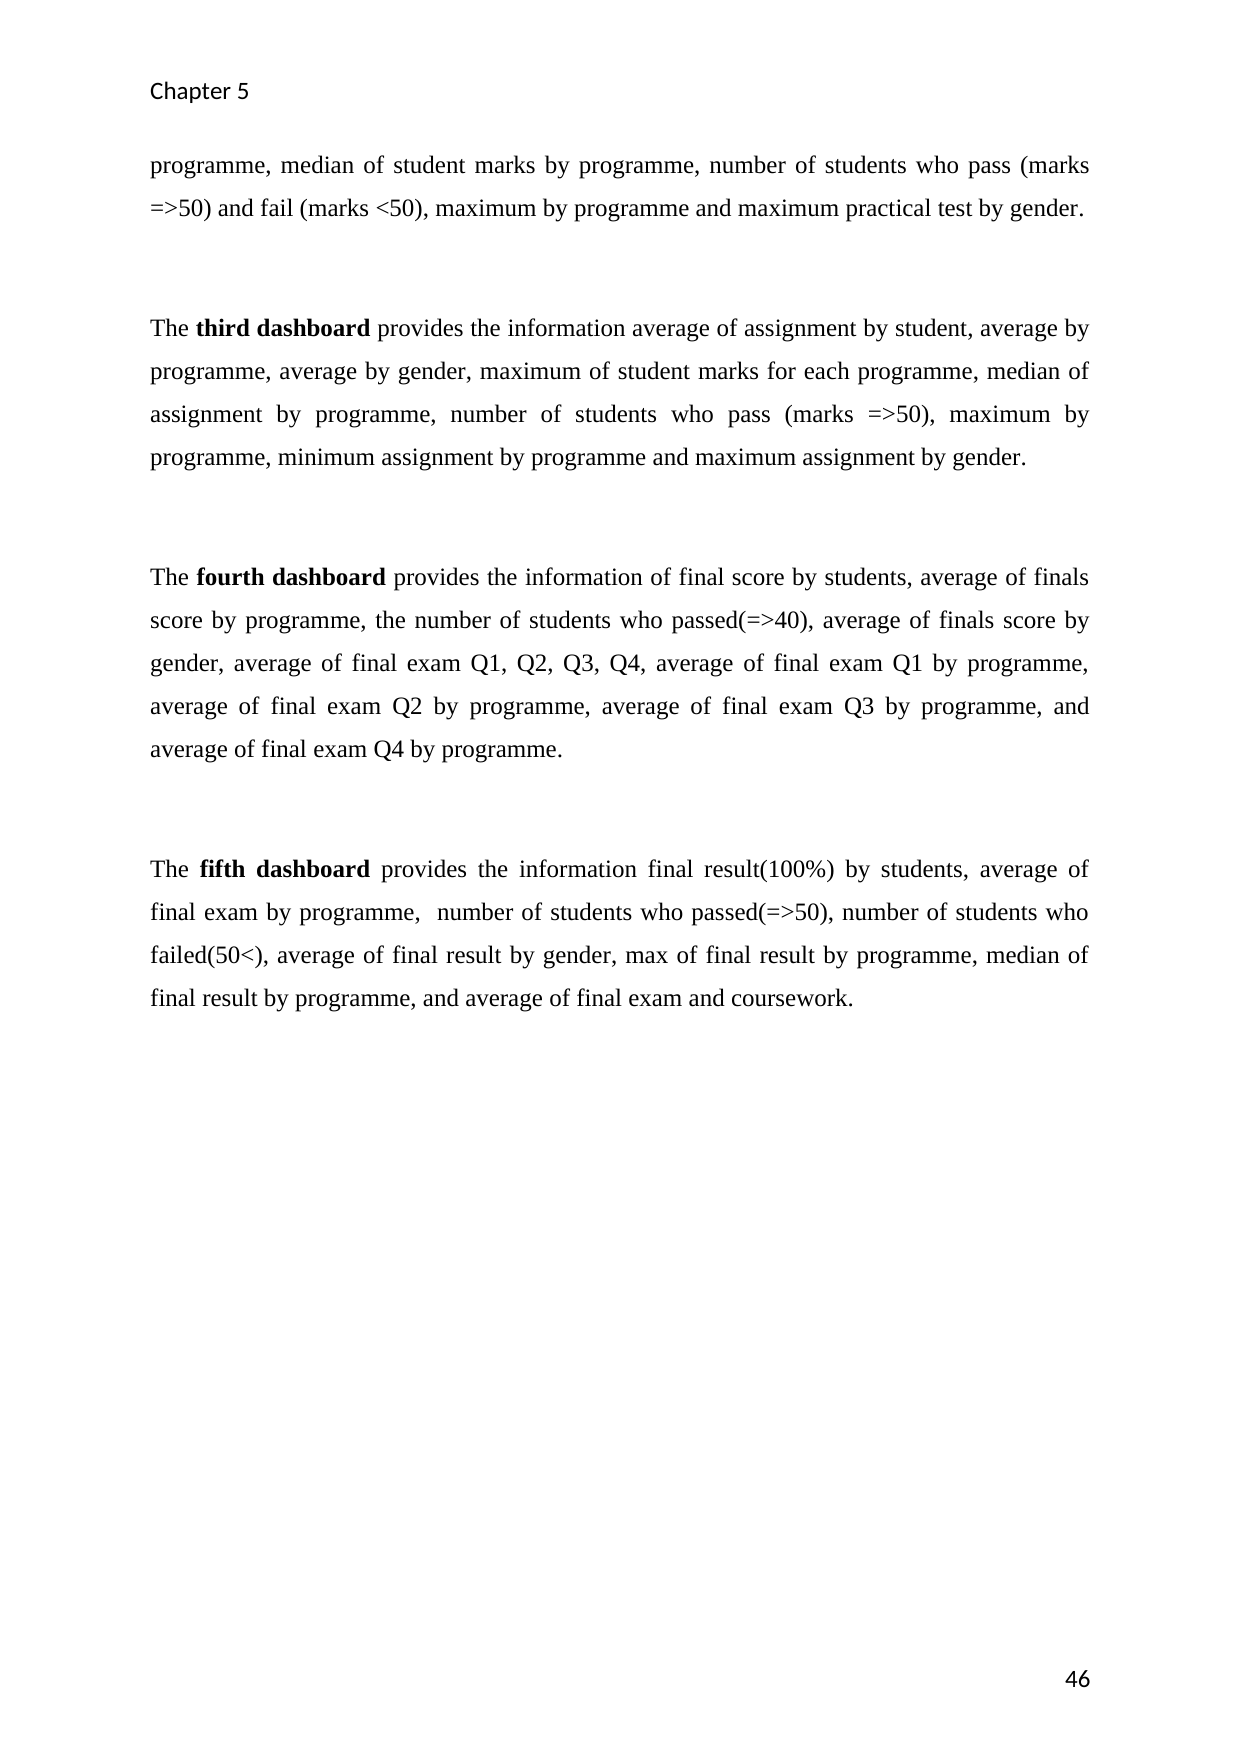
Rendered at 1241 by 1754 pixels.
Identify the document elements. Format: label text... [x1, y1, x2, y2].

text The fifth dashboard provides the information final result(100%) by students, average of final exam by programme, number of students who passed(=>50), number of students who failed(50<), average of final result by gender, max of final result by programme, median of final result by programme, and average of final exam and coursework. [150, 854, 1090, 1012]
text The fourth dashboard provides the information of final score by students, average of finals score by programme, the number of students who passed(=>40), average of finals score by gender, average of final exam Q1, Q2, Q3, Q4, average of final exam Q1 by programme, average of final exam Q2 by programme, average of final exam Q3 by programme, and average of final exam Q4 by programme. [150, 562, 1090, 763]
text The third dashboard provides the information average of assignment by student, average by programme, average by gender, maximum of student marks for each programme, median of assignment by programme, number of students who pass (marks =>50), maximum by programme, minimum assignment by programme and maximum assignment by gender. [150, 313, 1090, 471]
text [150, 150, 1090, 222]
